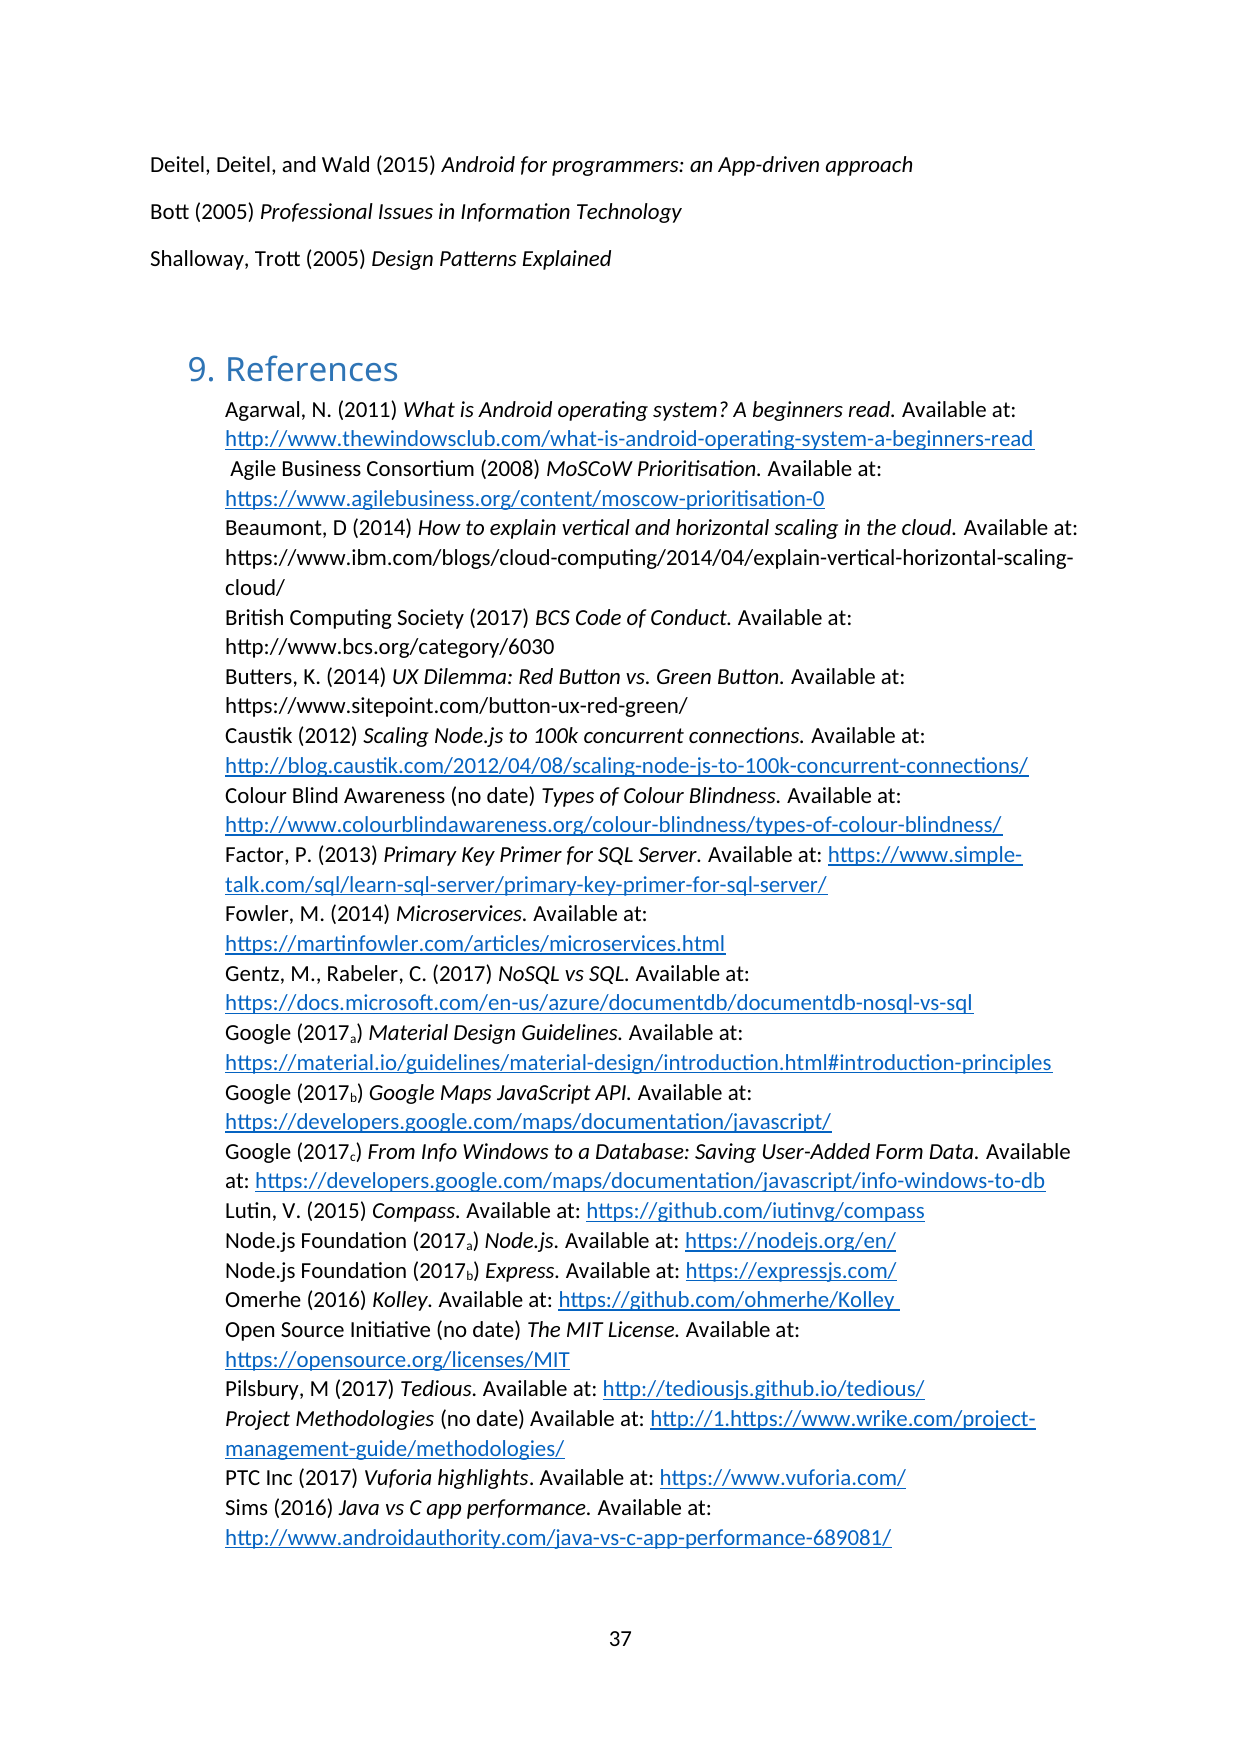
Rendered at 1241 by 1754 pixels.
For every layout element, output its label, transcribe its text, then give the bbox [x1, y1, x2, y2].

list Beaumont, D (2014) How to explain vertical and horizontal scaling in the cloud. Available at: https://www.ibm.com/blogs/cloud-computing/2014/04/explain-vertical-horizontal-scaling-cloud/ [225, 513, 1090, 601]
list Agarwal, N. (2011) What is Android operating system? A beginners read. Available at: http://www.thewindowsclub.com/what-is-android-operating-system-a-beginners-read [225, 395, 1090, 452]
list Colour Blind Awareness (no date) Types of Colour Blindness. Available at: http://www.colourblindawareness.org/colour-blindness/types-of-colour-blindness/ [225, 781, 1090, 838]
list Fowler, M. (2014) Microservices. Available at: https://martinfowler.com/articles/microservices.html [225, 899, 1090, 957]
text Bott (2005) Professional Issues in Information Technology [150, 197, 1090, 225]
list Node.js Foundation (2017a) Node.js. Available at: https://nodejs.org/en/ [225, 1226, 1090, 1254]
list British Computing Society (2017) BCS Code of Conduct. Available at: http://www.bcs.org/category/6030 [225, 603, 1090, 660]
text Shalloway, Trott (2005) Design Patterns Explained [150, 244, 1090, 272]
subtitle References [187, 346, 1090, 391]
list Pilsbury, M (2017) Tedious. Available at: http://tediousjs.github.io/tedious/ [225, 1374, 1090, 1402]
list Gentz, M., Rabeler, C. (2017) NoSQL vs SQL. Available at: https://docs.microsoft.com/en-us/azure/documentdb/documentdb-nosql-vs-sql [225, 959, 1090, 1017]
list PTC Inc (2017) Vuforia highlights. Available at: https://www.vuforia.com/ [225, 1463, 1090, 1492]
list Google (2017a) Material Design Guidelines. Available at: https://material.io/guidelines/material-design/introduction.html#introduction-principles [225, 1018, 1090, 1076]
list Google (2017b) Google Maps JavaScript API. Available at: https://developers.google.com/maps/documentation/javascript/ [225, 1078, 1090, 1135]
list Butters, K. (2014) UX Dilemma: Red Button vs. Green Button. Available at: https://www.sitepoint.com/button-ux-red-green/ [225, 662, 1090, 720]
list Factor, P. (2013) Primary Key Primer for SQL Server. Available at: https://www.simple-talk.com/sql/learn-sql-server/primary-key-primer-for-sql-server/ [225, 840, 1090, 898]
list Project Methodologies (no date) Available at: http://1.https://www.wrike.com/project-management-guide/methodologies/ [225, 1404, 1090, 1462]
list Node.js Foundation (2017b) Express. Available at: https://expressjs.com/ [225, 1256, 1090, 1284]
list Open Source Initiative (no date) The MIT License. Available at: https://opensource.org/licenses/MIT [225, 1315, 1090, 1373]
text Deitel, Deitel, and Wald (2015) Android for programmers: an App-driven approach [150, 150, 1090, 178]
list Lutin, V. (2015) Compass. Available at: https://github.com/iutinvg/compass [225, 1196, 1090, 1224]
list Agile Business Consortium (2008) MoSCoW Prioritisation. Available at: https://www.agilebusiness.org/content/moscow-prioritisation-0 [225, 454, 1090, 512]
list Caustik (2012) Scaling Node.js to 100k concurrent connections. Available at: http://blog.caustik.com/2012/04/08/scaling-node-js-to-100k-concurrent-connections/ [225, 721, 1090, 779]
list Sims (2016) Java vs C app performance. Available at: http://www.androidauthority.com/java-vs-c-app-performance-689081/ [225, 1493, 1090, 1551]
list Google (2017c) From Info Windows to a Database: Saving User-Added Form Data. Available at: https://developers.google.com/maps/documentation/javascript/info-windows-to-db [225, 1137, 1090, 1195]
list Omerhe (2016) Kolley. Available at: https://github.com/ohmerhe/Kolley [225, 1285, 1090, 1313]
